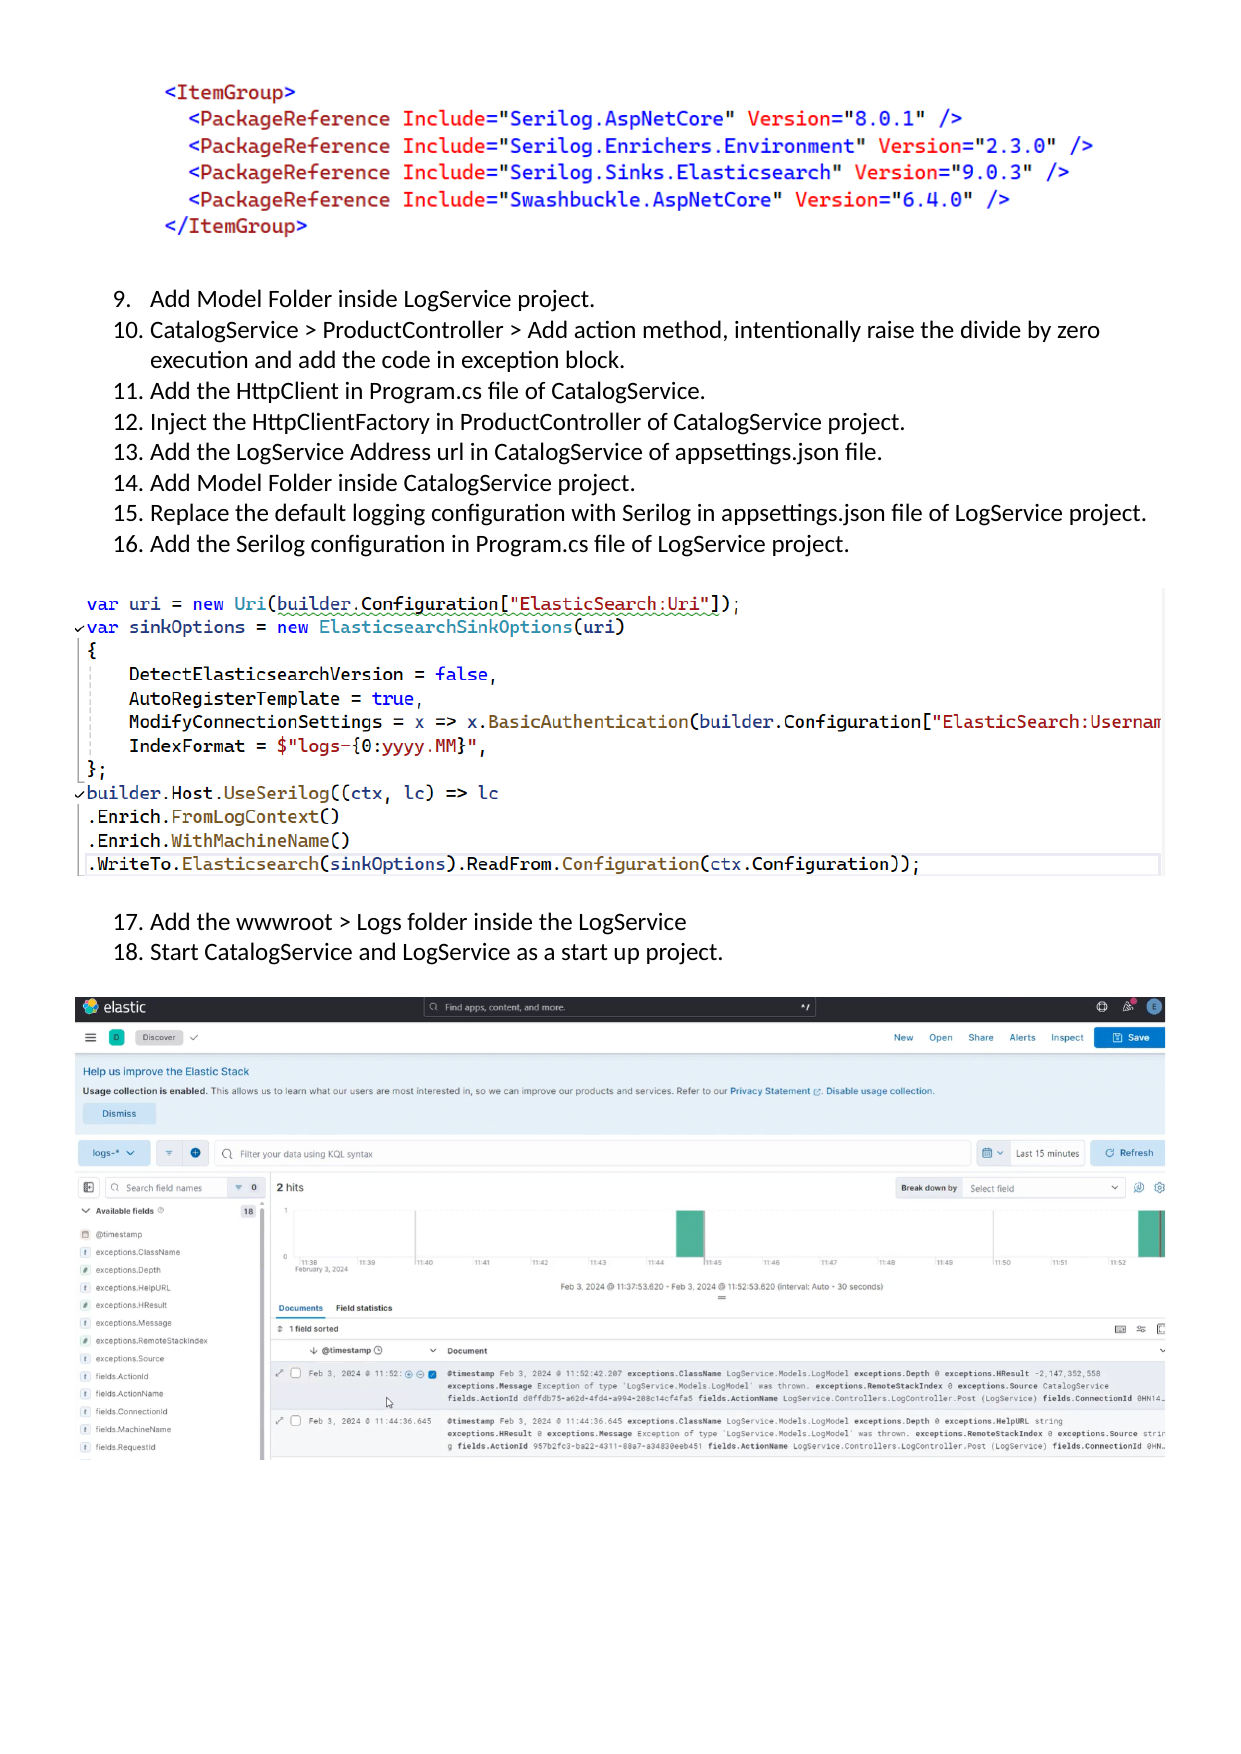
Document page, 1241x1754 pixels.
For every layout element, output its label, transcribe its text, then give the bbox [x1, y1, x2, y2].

picture [75, 588, 1166, 876]
list Add the LogService Address url in CatalogService of appsettings.json file. [112, 436, 1165, 467]
picture [75, 997, 1166, 1460]
list Add the Serilog configuration in Program.cs file of LogService project. [112, 528, 1165, 558]
list Add Model Folder inside LogService project. [112, 284, 1165, 314]
list Add the wwwroot > Logs folder inside the LogService [112, 906, 1165, 936]
list Add the HttpClient in Program.cs file of CatalogService. [112, 375, 1165, 406]
list Replace the default logging configuration with Serilog in appsettings.json file of LogService project. [112, 497, 1165, 528]
list Start CatalogService and LogService as a start up project. [112, 936, 1165, 967]
picture [150, 75, 1098, 254]
list CatalogService > ProductController > Add action method, intentionally raise the divide by zero execution and add the code in exception block. [112, 314, 1165, 375]
list Inject the HttpClientFactory in ProductController of CatalogService project. [112, 406, 1165, 436]
list Add Model Folder inside CatalogService project. [112, 467, 1165, 497]
